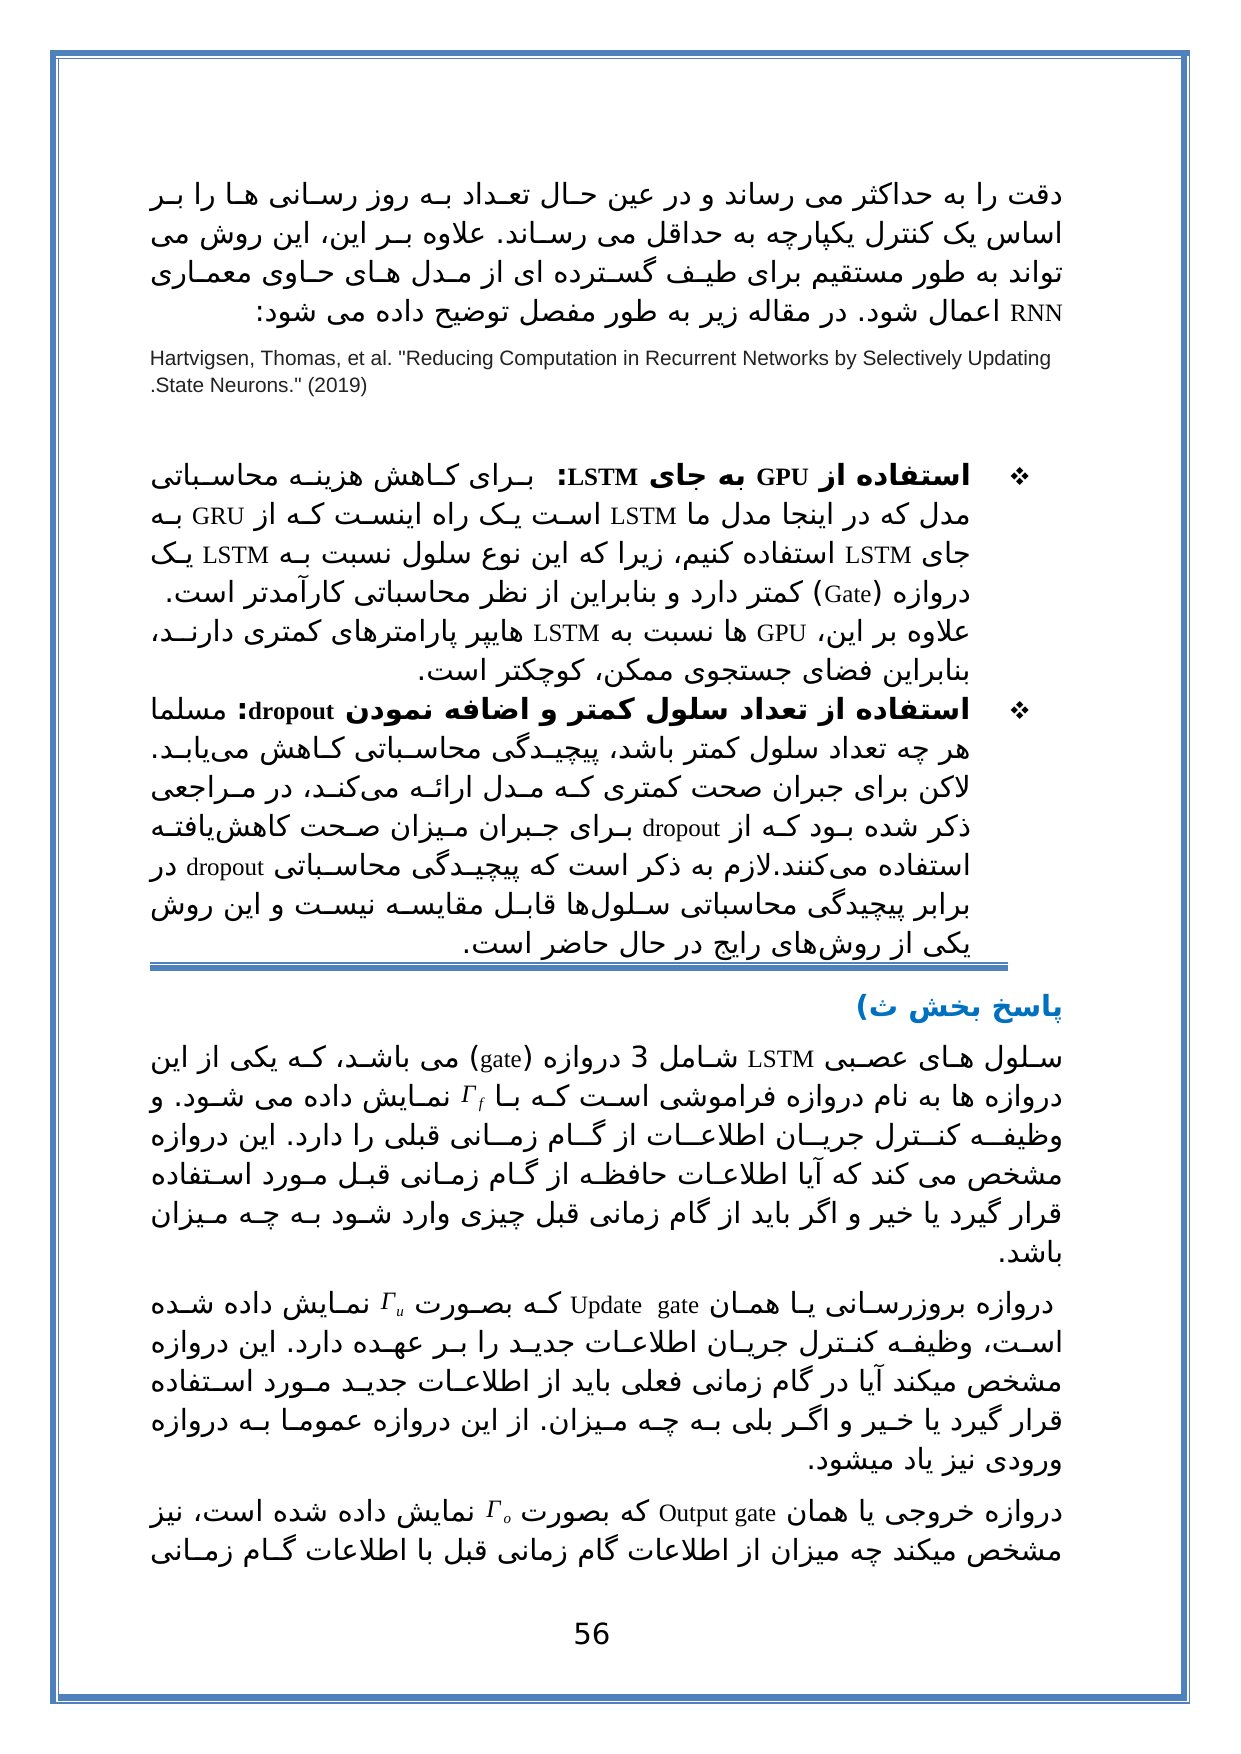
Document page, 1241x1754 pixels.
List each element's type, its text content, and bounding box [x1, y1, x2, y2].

text سلول های عصبی LSTM شامل 3 دروازه (gate) می باشد، که یکی از این دروازه ها به نام دروازه فراموشی است که با نمایش داده می شود. و وظیفه کنترل جریان اطلاعات از گام زمانی قبلی را دارد. این دروازه مشخص می کند که آیا اطلاعات حافظه از گام زمانی قبل مورد استفاده قرار گیرد یا خیر و اگر باید از گام زمانی قبل چیزی وارد شود به چه میزان باشد. [150, 1040, 1063, 1269]
list استفاده از تعداد سلول کمتر و اضافه نمودن dropout: مسلما هر چه تعداد سلول کمتر باشد، پیچیدگی محاسباتی کاهش می‌یابد. لاکن برای جبران صحت کمتری که مدل ارائه می‌کند، در مراجعی ذکر شده بود که از dropout برای جبران میزان صحت کاهش‌یافته استفاده می‌کنند.لازم به ذکر است که پیچیدگی محاسباتی dropout در برابر پیچیدگی محاسباتی سلول‌ها قابل مقایسه نیست و این روش یکی از روش‌های رایج در حال حاضر است. [150, 692, 1008, 962]
list علاوه بر این، GPU ها نسبت به LSTM هایپر پارامترهای کمتری دارند، بنابراین فضای جستجوی ممکن، کوچکتر است. [150, 614, 971, 687]
list استفاده از GPU به جای LSTM: برای کاهش هزینه محاسباتی مدل که در اینجا مدل ما LSTM است یک راه اینست که از GRU به جای LSTM استفاده کنیم، زیرا که این نوع سلول نسبت به LSTM یک دروازه (Gate) کمتر دارد و بنابراین از نظر محاسباتی کارآمدتر است. [150, 458, 1008, 609]
text Hartvigsen, Thomas, et al. "Reducing Computation in Recurrent Networks by Selectively Updating State Neurons." (2019). [150, 345, 1063, 397]
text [150, 1494, 1063, 1567]
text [150, 177, 1063, 328]
text پاسخ بخش ث) [150, 989, 1063, 1023]
text دروازه بروزرسانی یا همان Update gate که بصورت نمایش داده شده است، وظیفه کنترل جریان اطلاعات جدید را بر عهده دارد. این دروازه مشخص میکند آیا در گام زمانی فعلی باید از اطلاعات جدید مورد استفاده قرار گیرد یا خیر و اگر بلی به چه میزان. از این دروازه عموما به دروازه ورودی نیز یاد میشود. [150, 1287, 1063, 1476]
